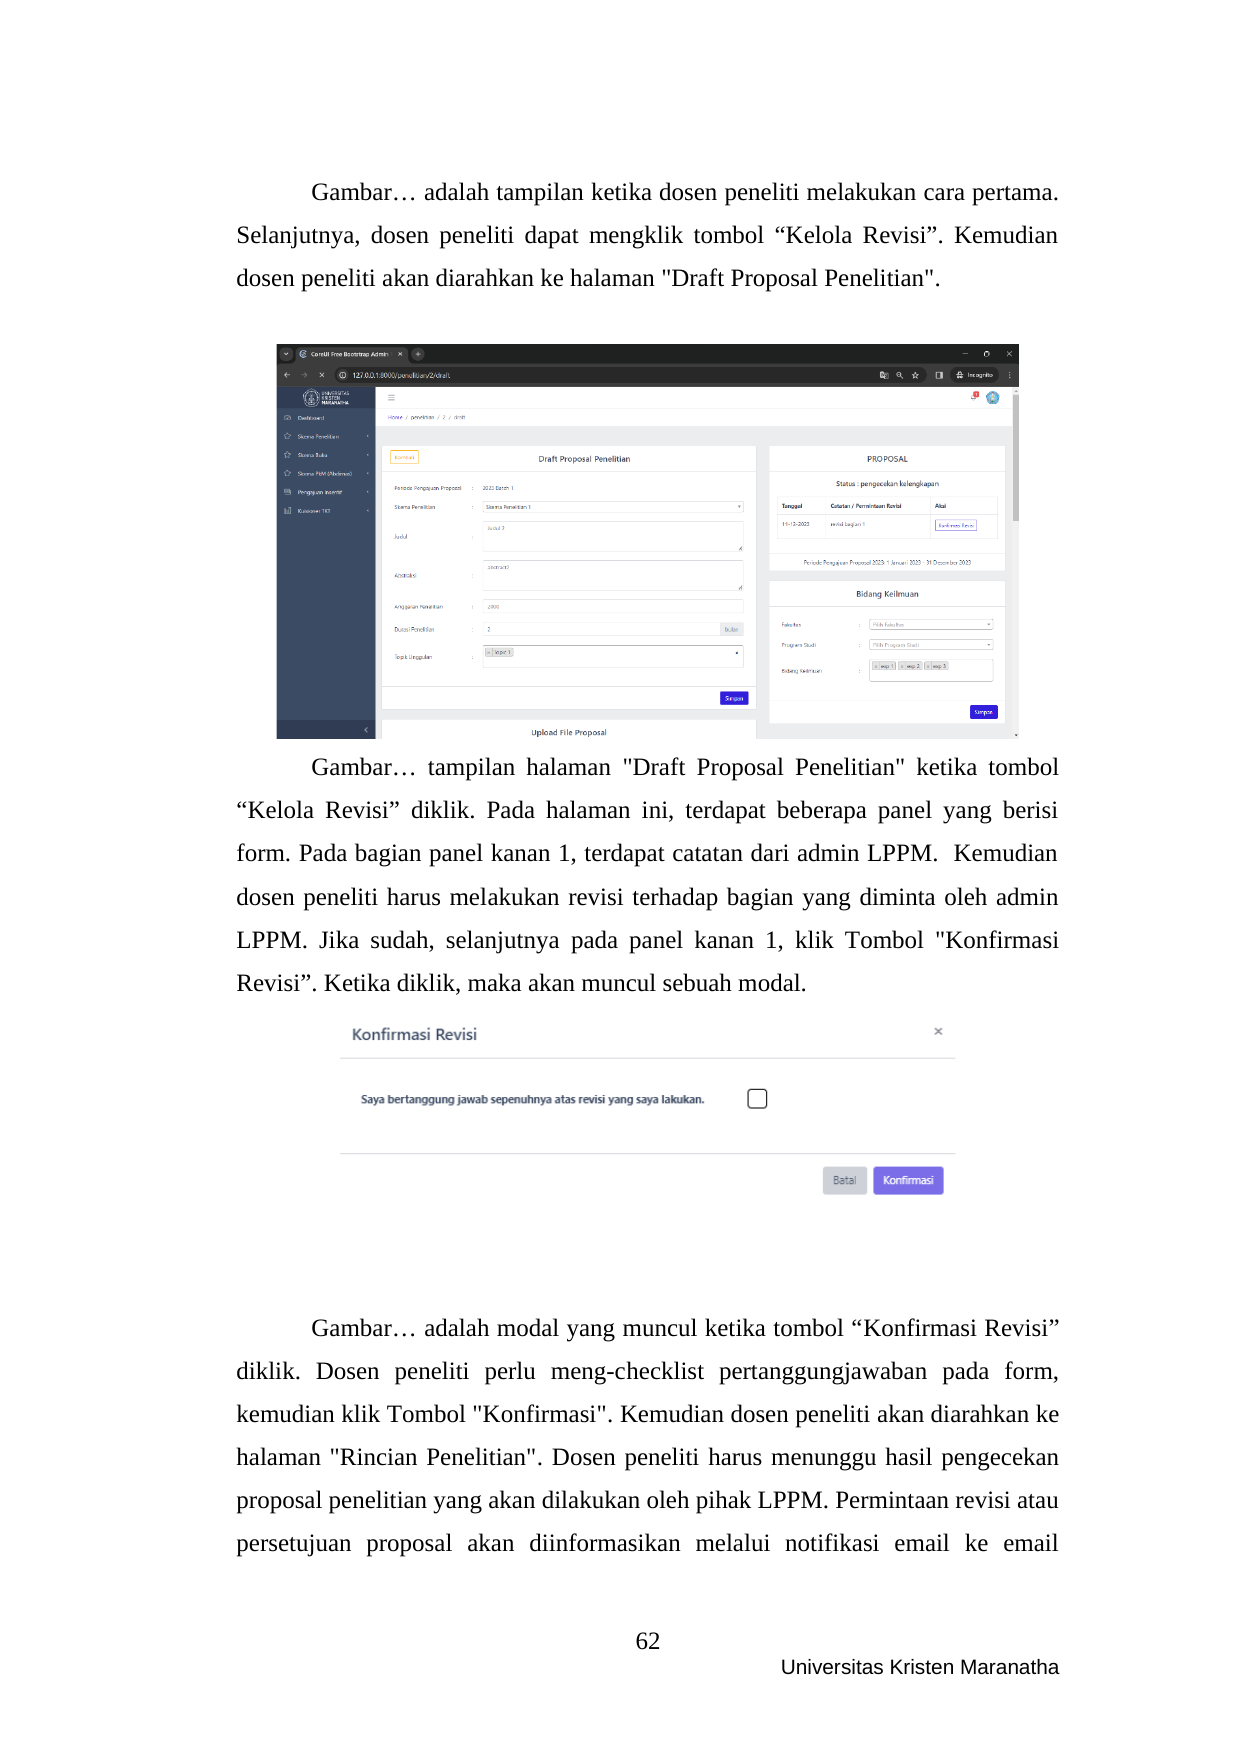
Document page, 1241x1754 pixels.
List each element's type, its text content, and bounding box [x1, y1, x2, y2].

text Gambar… tampilan halaman "Draft Proposal Penelitian" ketika tombol “Kelola Revisi” diklik. Pada halaman ini, terdapat beberapa panel yang berisi form. Pada bagian panel kanan 1, terdapat catatan dari admin LPPM. Kemudian dosen peneliti harus melakukan revisi terhadap bagian yang diminta oleh admin LPPM. Jika sudah, selanjutnya pada panel kanan 1, klik Tombol "Konfirmasi Revisi”. Ketika diklik, maka akan muncul sebuah modal. [236, 436, 1059, 997]
picture [340, 1011, 956, 1205]
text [236, 1313, 1059, 1557]
picture [276, 344, 1019, 739]
text Gambar… adalah tampilan ketika dosen peneliti melakukan cara pertama. Selanjutnya, dosen peneliti dapat mengklik tombol “Kelola Revisi”. Kemudian dosen peneliti akan diarahkan ke halaman "Draft Proposal Penelitian". [236, 177, 1059, 292]
